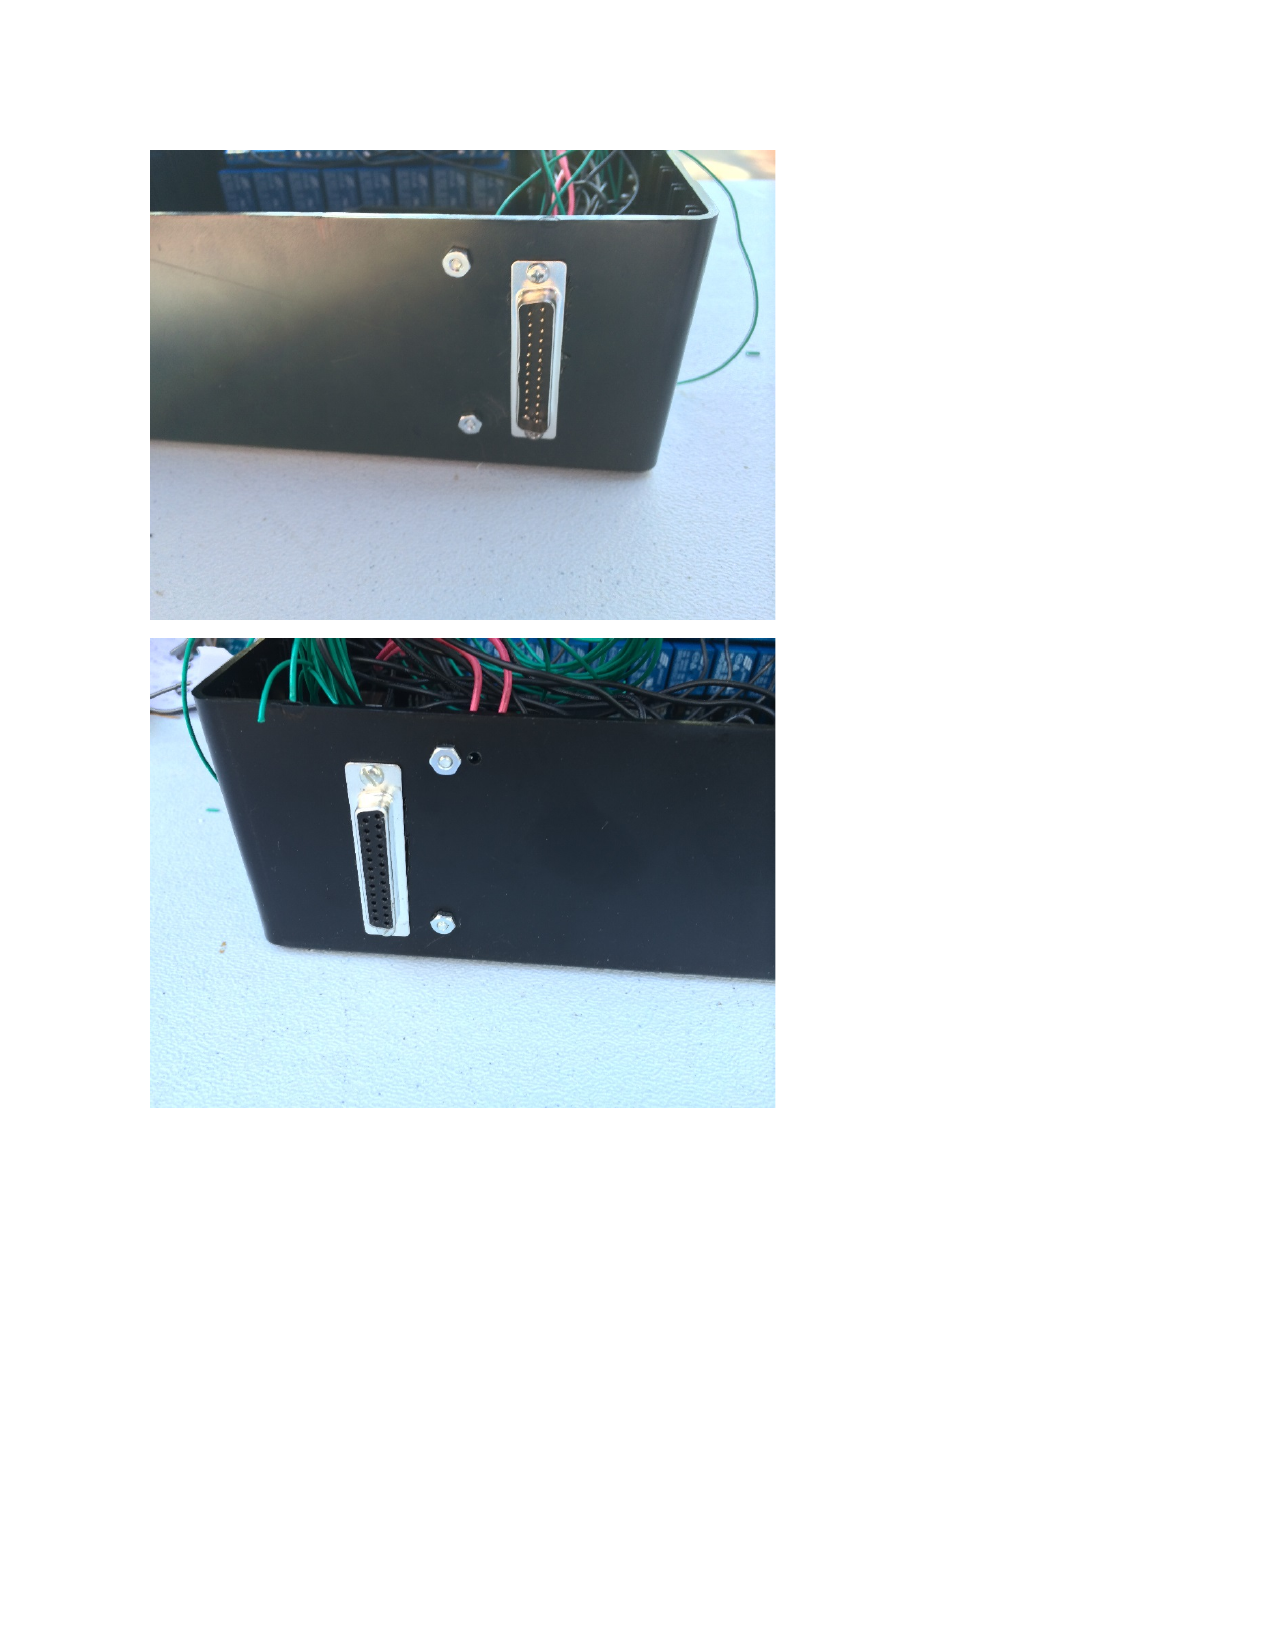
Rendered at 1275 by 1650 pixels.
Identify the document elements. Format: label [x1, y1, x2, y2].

picture [150, 638, 776, 1108]
picture [150, 150, 776, 620]
